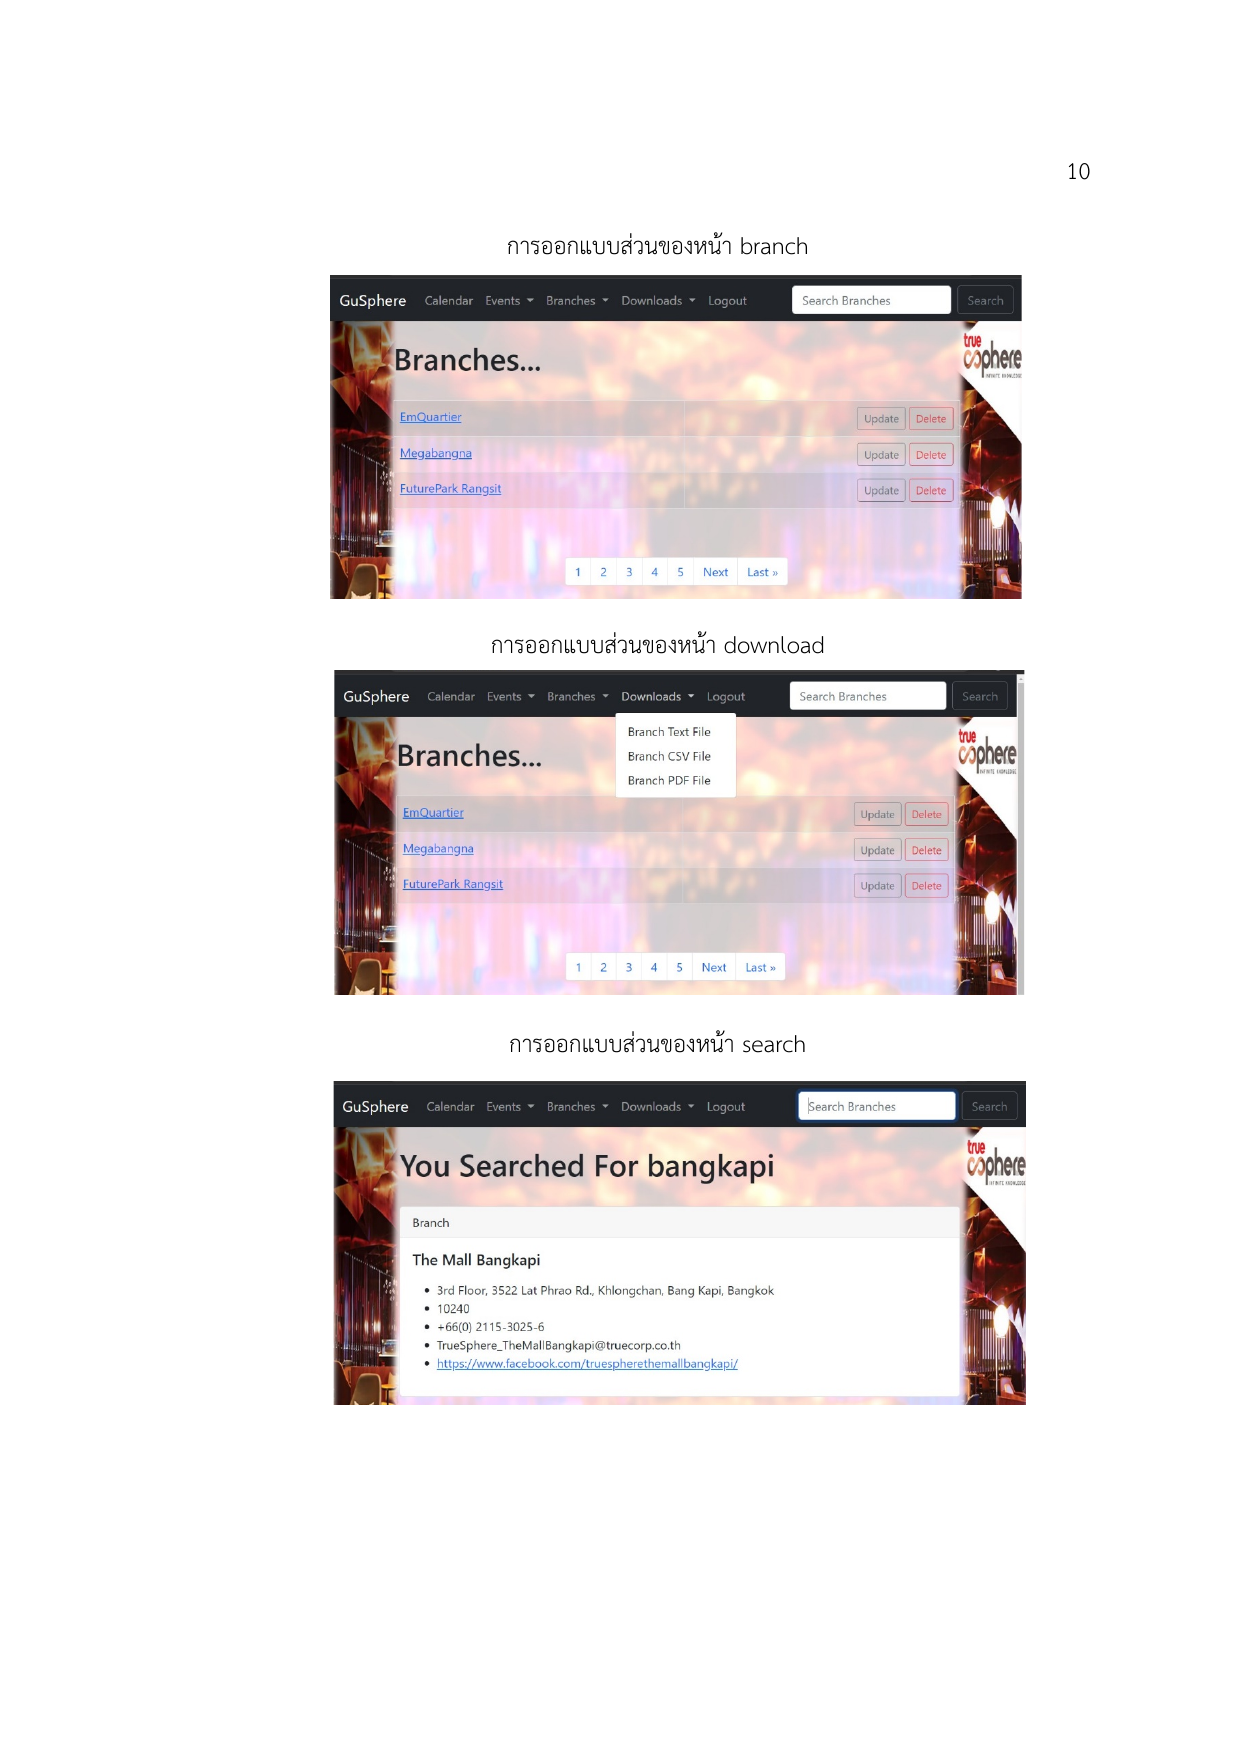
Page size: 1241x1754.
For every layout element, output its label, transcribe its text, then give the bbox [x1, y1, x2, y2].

text การออกแบบส่วนของหน้า branch [225, 225, 1090, 269]
text การออกแบบส่วนของหน้า search [225, 1024, 1090, 1068]
picture [333, 1081, 1026, 1405]
text การออกแบบส่วนของหน้า download [225, 624, 1090, 669]
picture [330, 275, 1022, 599]
picture [334, 670, 1025, 995]
